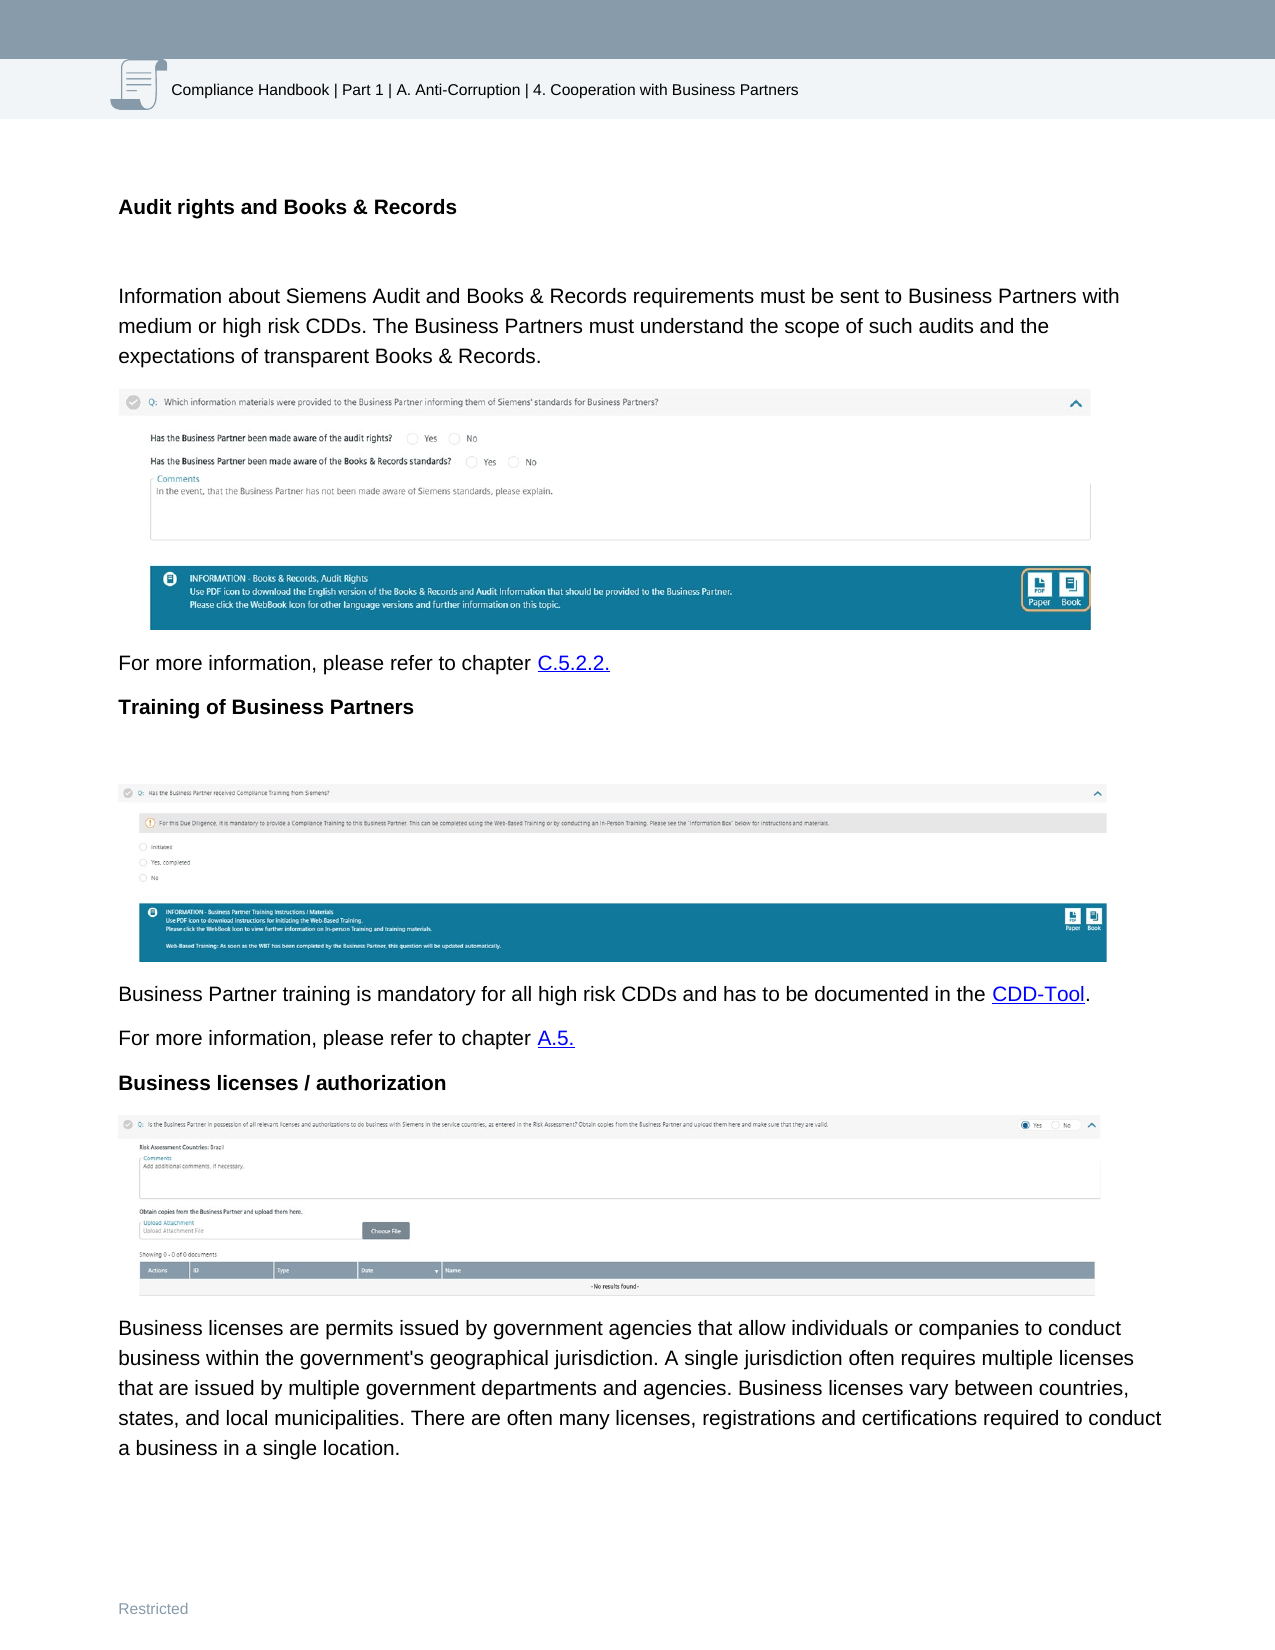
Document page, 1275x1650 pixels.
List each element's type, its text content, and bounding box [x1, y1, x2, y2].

text For more information, please refer to chapter A.5. [118, 1026, 1169, 1050]
text Business Partner training is mandatory for all high risk CDDs and has to be documented in the CDD-Tool. [118, 982, 1169, 1006]
text For more information, please refer to chapter C.5.2.2. [118, 650, 1169, 674]
picture [110, 59, 168, 110]
text Information about Siemens Audit and Books & Records requirements must be sent to Business Partners with medium or high risk CDDs. The Business Partners must understand the scope of such audits and the expectations of transparent Books & Records. [118, 284, 1169, 368]
text Business licenses / authorization [118, 1071, 1169, 1095]
text Audit rights and Books & Records [118, 195, 1169, 219]
picture [118, 783, 1107, 962]
text Business licenses are permits issued by government agencies that allow individuals or companies to conduct business within the government's geographical jurisdiction. A single jurisdiction often requires multiple licenses that are issued by multiple government departments and agencies. Business licenses vary between countries, states, and local municipalities. There are often many licenses, registrations and certifications required to conduct a business in a single location. [118, 1316, 1169, 1459]
picture [118, 388, 1092, 630]
picture [118, 1115, 1101, 1296]
text Training of Business Partners [118, 695, 1169, 719]
